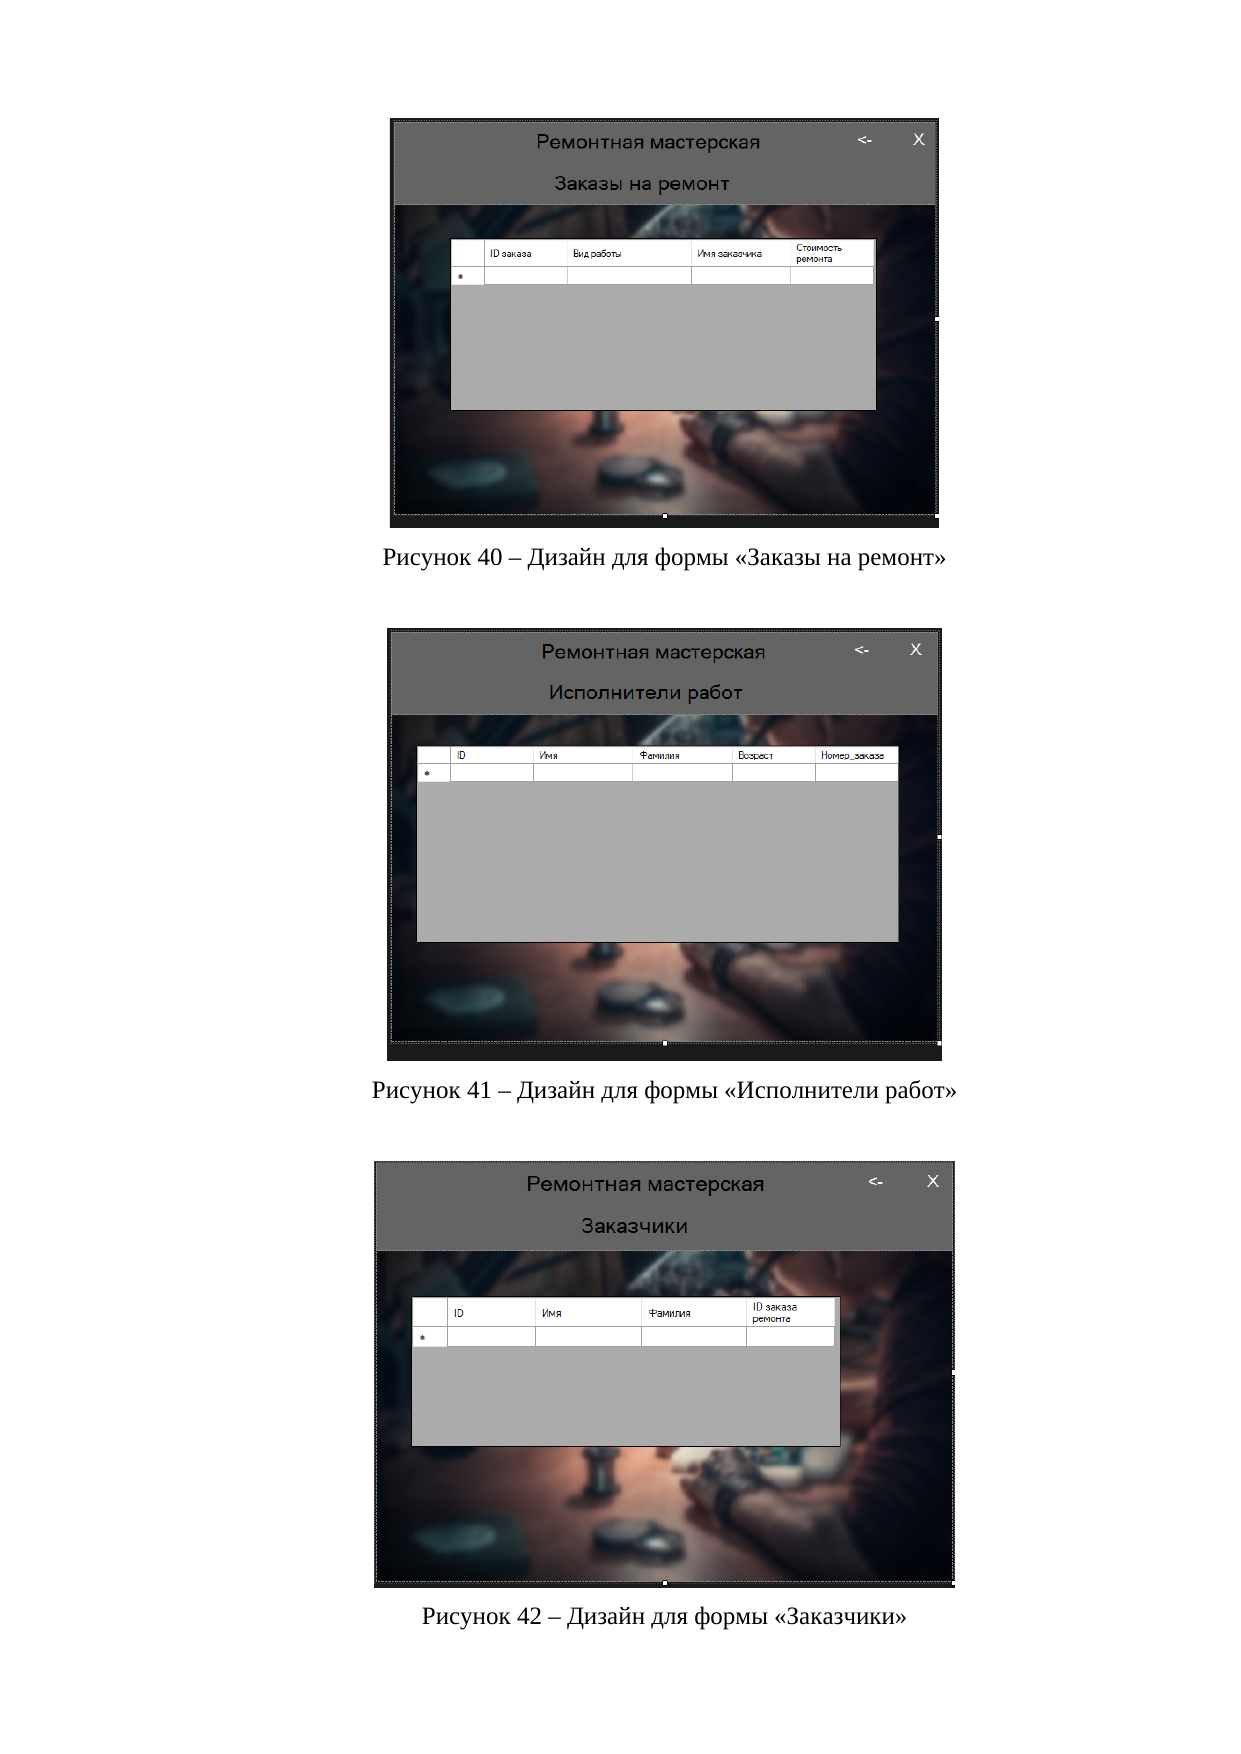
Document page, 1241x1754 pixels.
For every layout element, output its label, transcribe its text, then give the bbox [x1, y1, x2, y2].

picture [374, 1161, 955, 1588]
picture [389, 118, 939, 528]
text Рисунок 41 – Дизайн для формы «Исполнители работ» [177, 1075, 1152, 1103]
text Рисунок 42 – Дизайн для формы «Заказчики» [177, 1601, 1152, 1630]
picture [387, 628, 942, 1061]
text Рисунок 40 – Дизайн для формы «Заказы на ремонт» [177, 542, 1152, 571]
